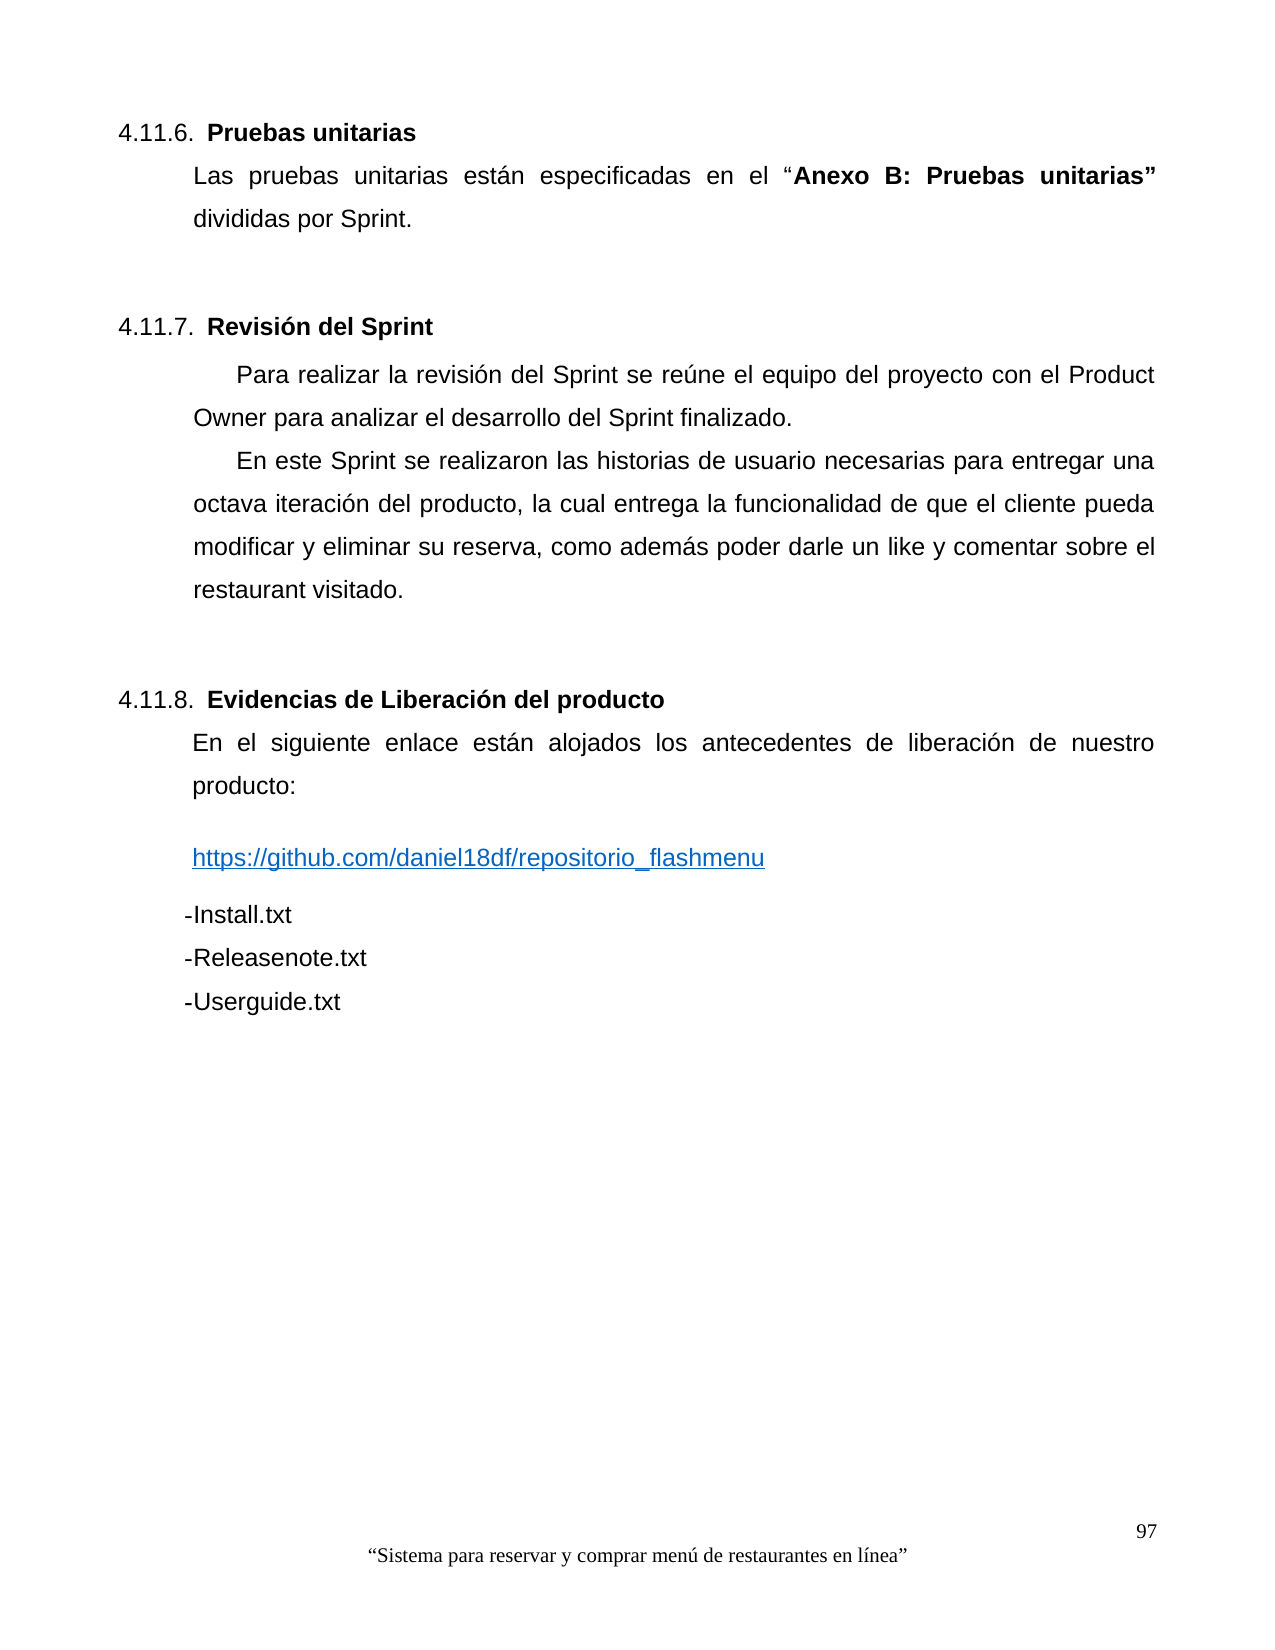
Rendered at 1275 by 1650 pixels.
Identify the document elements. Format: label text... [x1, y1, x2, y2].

text Para realizar la revisión del Sprint se reúne el equipo del proyecto con el Product Owner para analizar el desarrollo del Sprint finalizado. [193, 359, 1157, 431]
list Revisión del Sprint [118, 312, 1157, 341]
list Install.txt [184, 900, 1157, 929]
list Las pruebas unitarias están especificadas en el “Anexo B: Pruebas unitarias” divididas por Sprint. [193, 161, 1157, 233]
text https://github.com/daniel18df/repositorio_flashmenu [192, 843, 1157, 871]
list Userguide.txt [184, 987, 1157, 1016]
text En este Sprint se realizaron las historias de usuario necesarias para entregar una octava iteración del producto, la cual entrega la funcionalidad de que el cliente pueda modificar y eliminar su reserva, como además poder darle un like y comentar sobre el restaurant visitado. [193, 446, 1157, 604]
list Releasenote.txt [184, 943, 1157, 972]
list Pruebas unitarias [118, 118, 1157, 147]
subtitle Evidencias de Liberación del producto [118, 684, 1157, 713]
text En el siguiente enlace están alojados los antecedentes de liberación de nuestro producto: [192, 728, 1157, 799]
